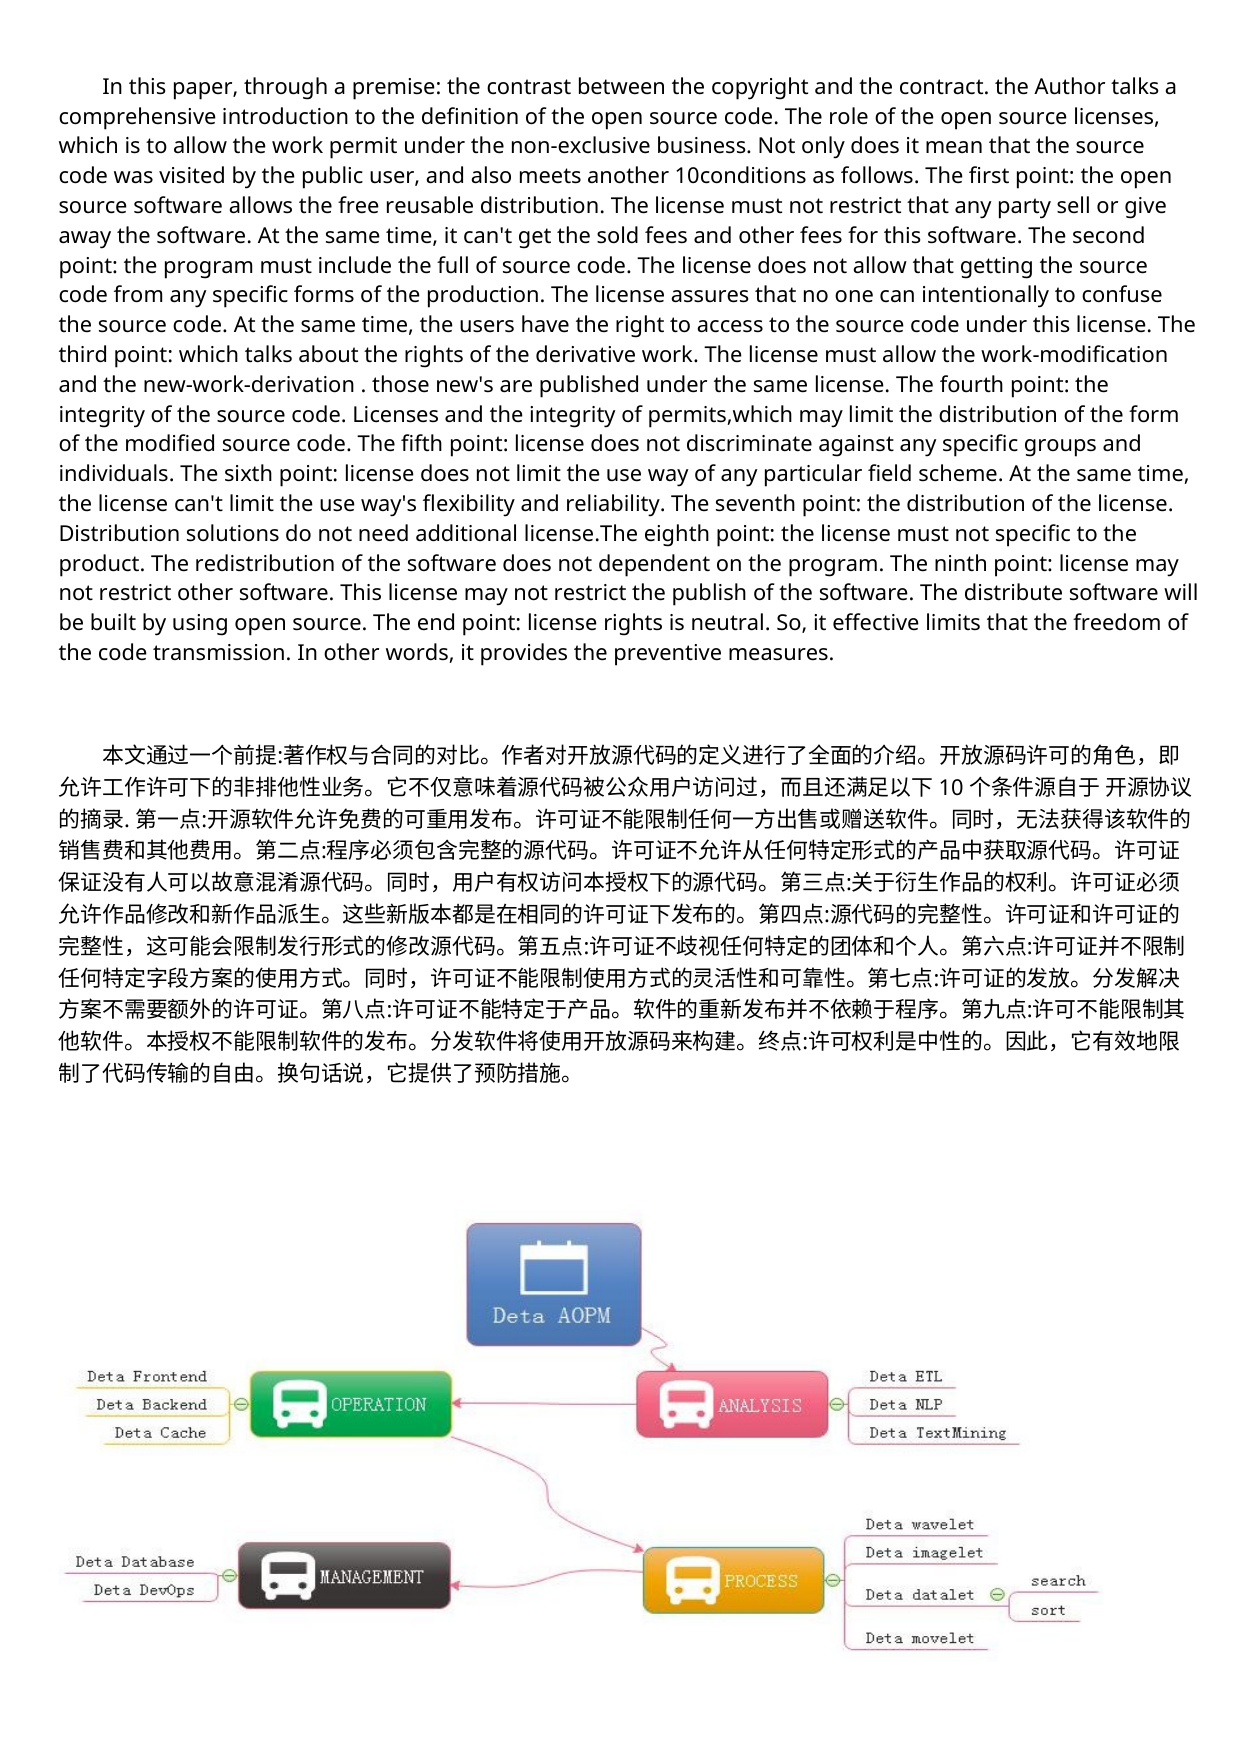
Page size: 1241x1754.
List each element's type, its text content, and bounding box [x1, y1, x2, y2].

picture [58, 1209, 1104, 1662]
text In this paper, through a premise: the contrast between the copyright and the contract. the Author talks a comprehensive introduction to the definition of the open source code. The role of the open source licenses, which is to allow the work permit under the non-exclusive business. Not only does it mean that the source code was visited by the public user, and also meets another 10conditions as follows. The first point: the open source software allows the free reusable distribution. The license must not restrict that any party sell or give away the software. At the same time, it can't get the sold fees and other fees for this software. The second point: the program must include the full of source code. The license does not allow that getting the source code from any specific forms of the production. The license assures that no one can intentionally to confuse the source code. At the same time, the users have the right to access to the source code under this license. The third point: which talks about the rights of the derivative work. The license must allow the work-modification and the new-work-derivation . those new's are published under the same license. The fourth point: the integrity of the source code. Licenses and the integrity of permits,which may limit the distribution of the form of the modified source code. The fifth point: license does not discriminate against any specific groups and individuals. The sixth point: license does not limit the use way of any particular field scheme. At the same time, the license can't limit the use way's flexibility and reliability. The seventh point: the distribution of the license. Distribution solutions do not need additional license.The eighth point: the license must not specific to the product. The redistribution of the software does not dependent on the program. The ninth point: license may not restrict other software. This license may not restrict the publish of the software. The distribute software will be built by using open source. The end point: license rights is neutral. So, it effective limits that the freedom of the code transmission. In other words, it provides the preventive measures. [58, 71, 1201, 667]
text 本文通过一个前提:著作权与合同的对比。作者对开放源代码的定义进行了全面的介绍。开放源码许可的角色，即允许工作许可下的非排他性业务。它不仅意味着源代码被公众用户访问过，而且还满足以下 10 个条件源自于 开源协议的摘录. 第一点:开源软件允许免费的可重用发布。许可证不能限制任何一方出售或赠送软件。同时，无法获得该软件的销售费和其他费用。第二点:程序必须包含完整的源代码。许可证不允许从任何特定形式的产品中获取源代码。许可证保证没有人可以故意混淆源代码。同时，用户有权访问本授权下的源代码。第三点:关于衍生作品的权利。许可证必须允许作品修改和新作品派生。这些新版本都是在相同的许可证下发布的。第四点:源代码的完整性。许可证和许可证的完整性，这可能会限制发行形式的修改源代码。第五点:许可证不歧视任何特定的团体和个人。第六点:许可证并不限制任何特定字段方案的使用方式。同时，许可证不能限制使用方式的灵活性和可靠性。第七点:许可证的发放。分发解决方案不需要额外的许可证。第八点:许可证不能特定于产品。软件的重新发布并不依赖于程序。第九点:许可不能限制其他软件。本授权不能限制软件的发布。分发软件将使用开放源码来构建。终点:许可权利是中性的。因此，它有效地限制了代码传输的自由。换句话说，它提供了预防措施。 [58, 738, 1201, 1087]
